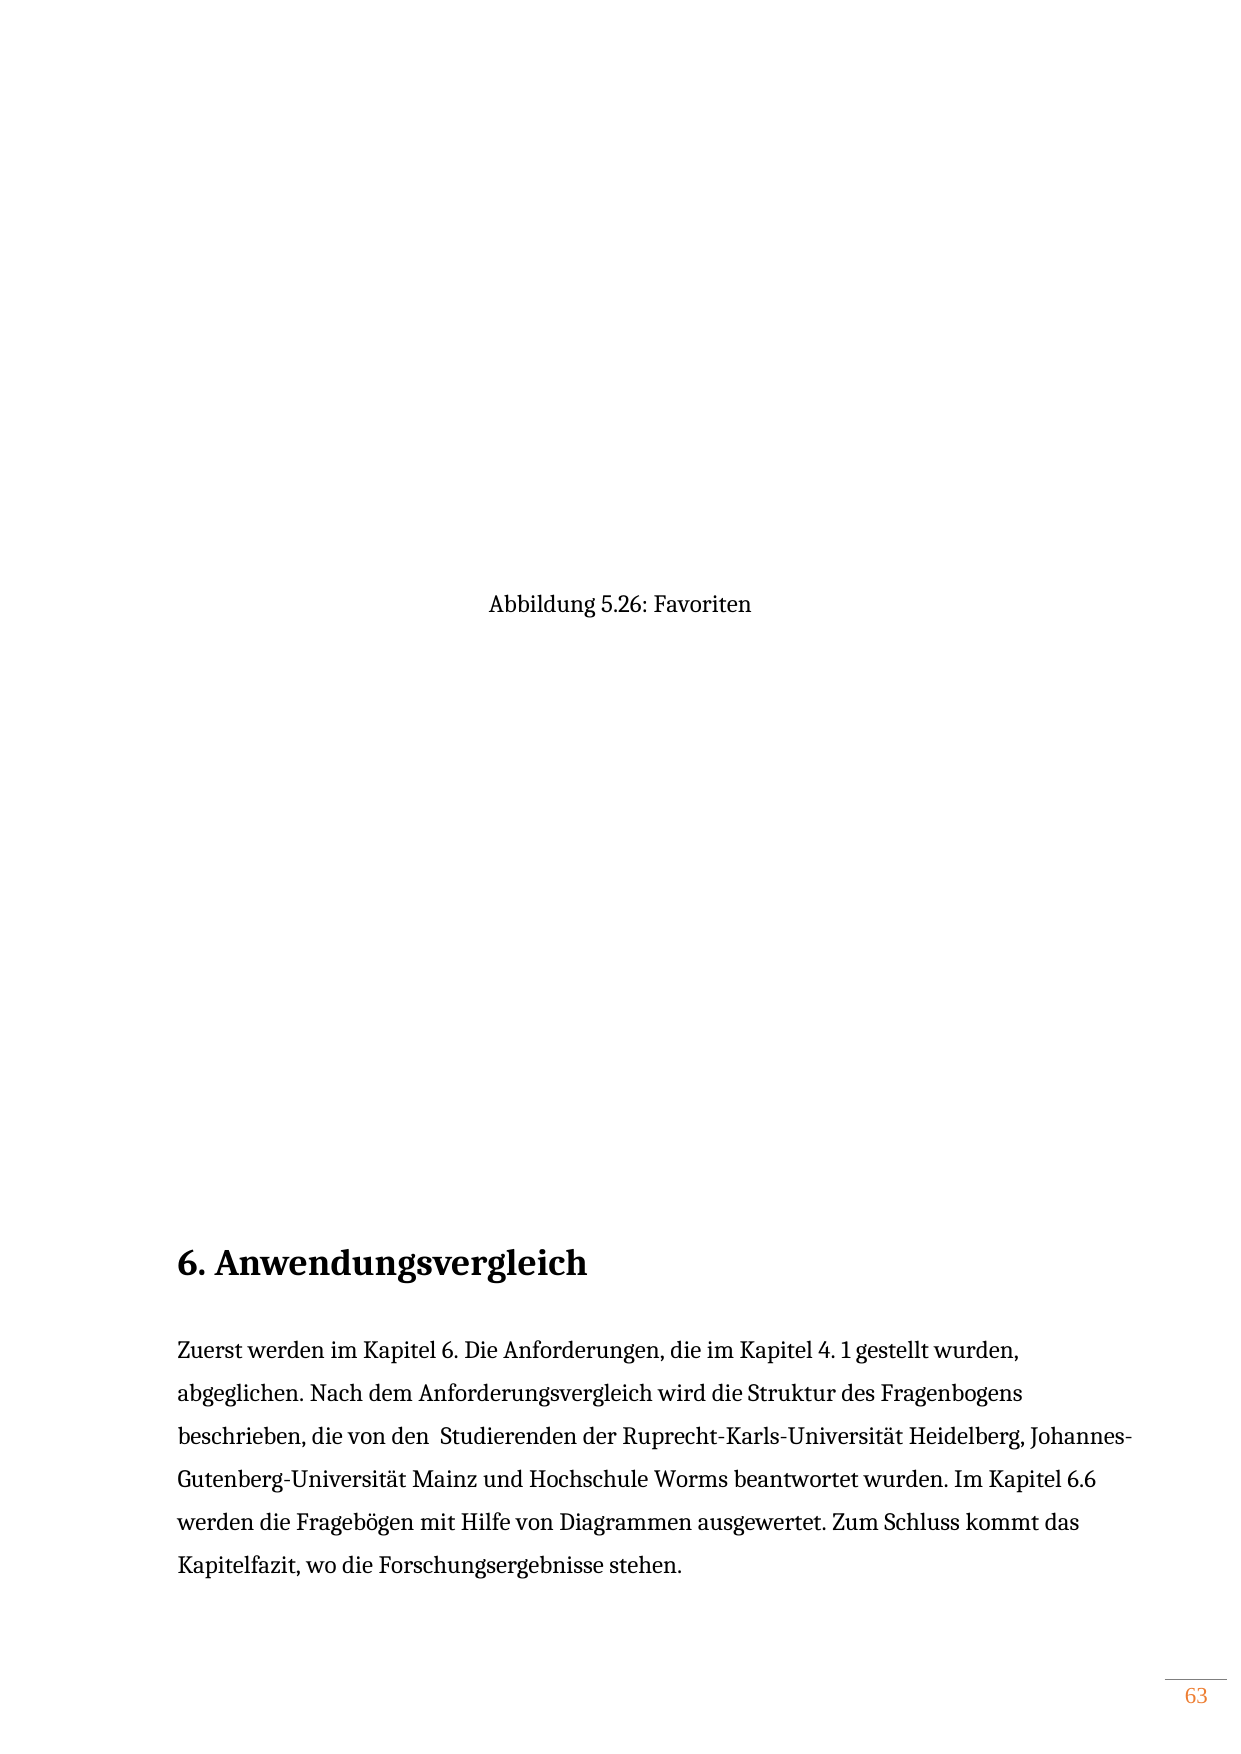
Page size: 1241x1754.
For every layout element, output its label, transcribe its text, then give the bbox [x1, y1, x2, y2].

subtitle 6. Anwendungsvergleich [177, 1242, 1152, 1285]
text Zuerst werden im Kapitel 6. Die Anforderungen, die im Kapitel 4. 1 gestellt wurden, abgeglichen. Nach dem Anforderungsvergleich wird die Struktur des Fragenbogens beschrieben, die von den Studierenden der Ruprecht-Karls-Universität Heidelberg, Johannes-Gutenberg-Universität Mainz und Hochschule Worms beantwortet wurden. Im Kapitel 6.6 werden die Fragebögen mit Hilfe von Diagrammen ausgewertet. Zum Schluss kommt das Kapitelfazit, wo die Forschungsergebnisse stehen. [177, 1336, 1149, 1580]
